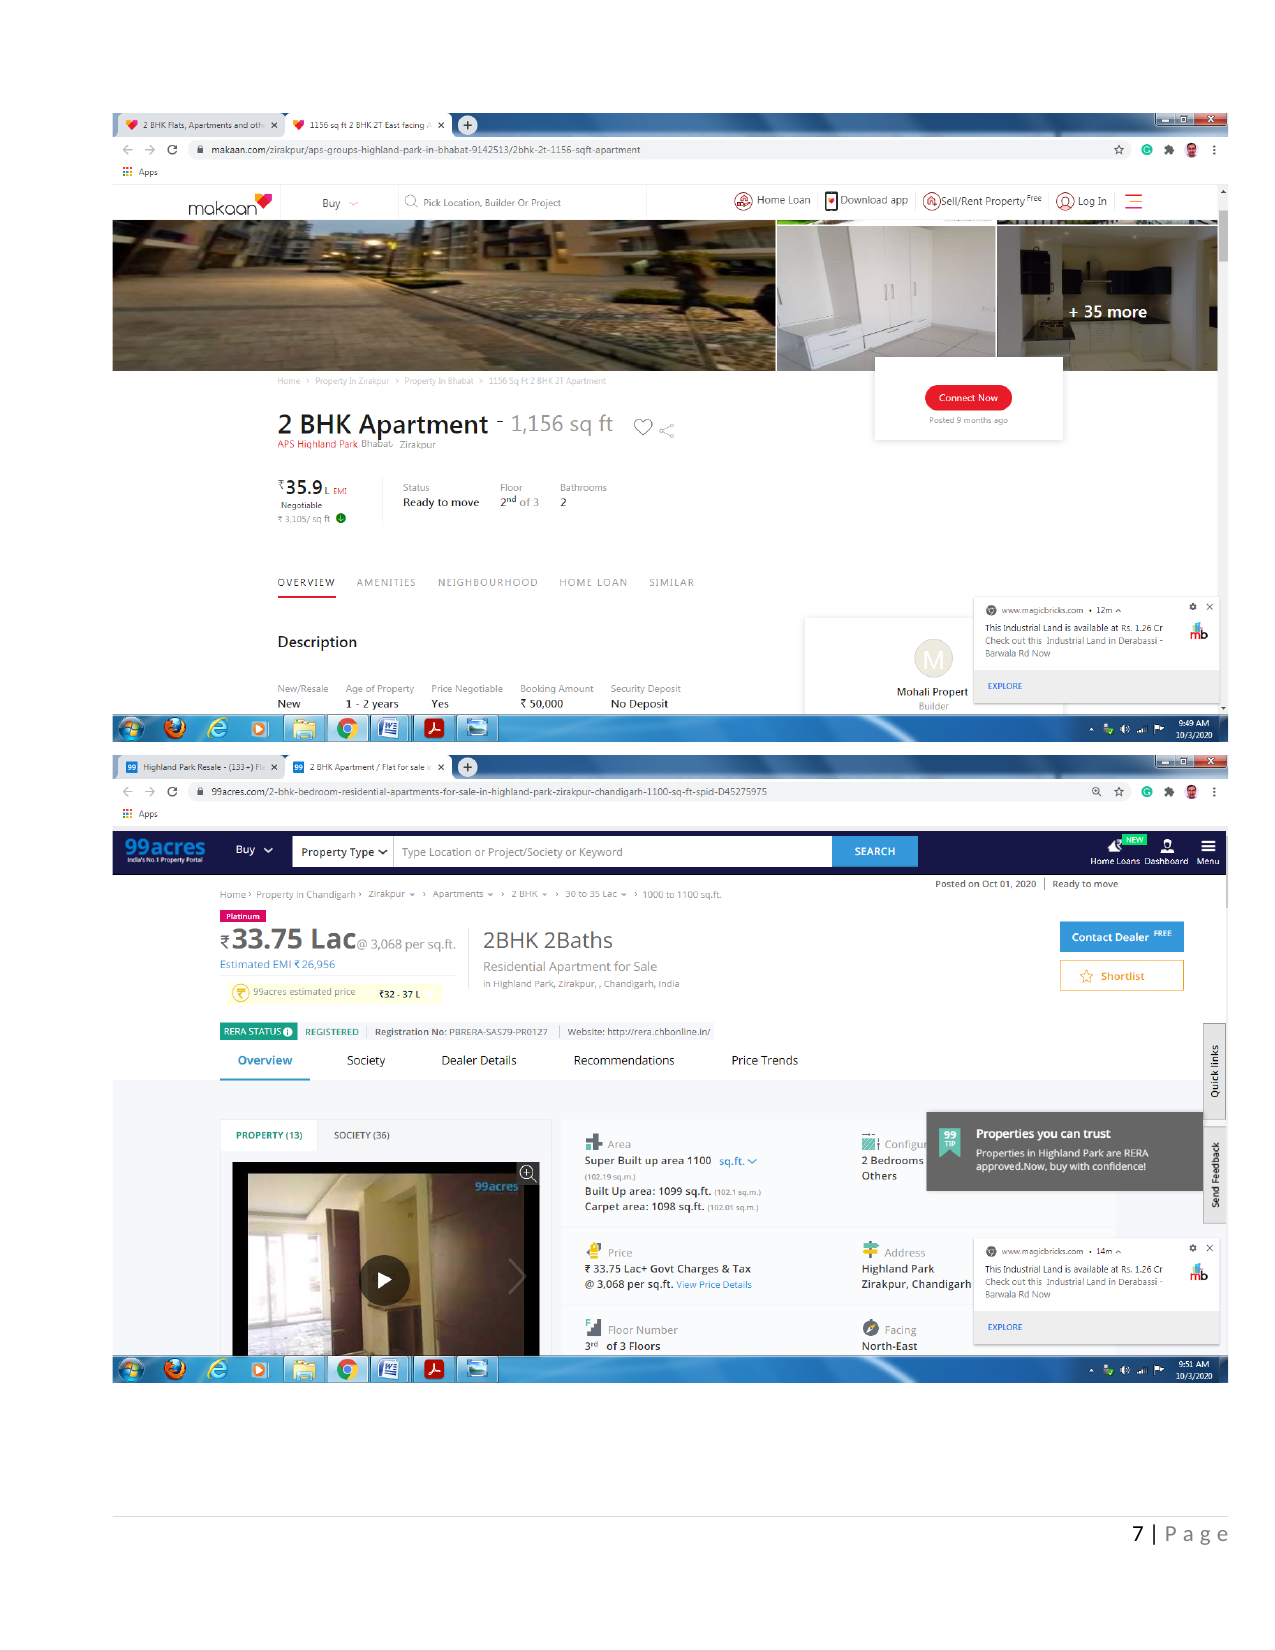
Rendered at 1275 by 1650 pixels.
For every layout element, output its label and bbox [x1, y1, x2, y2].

picture [112, 113, 1229, 742]
picture [112, 755, 1229, 1383]
